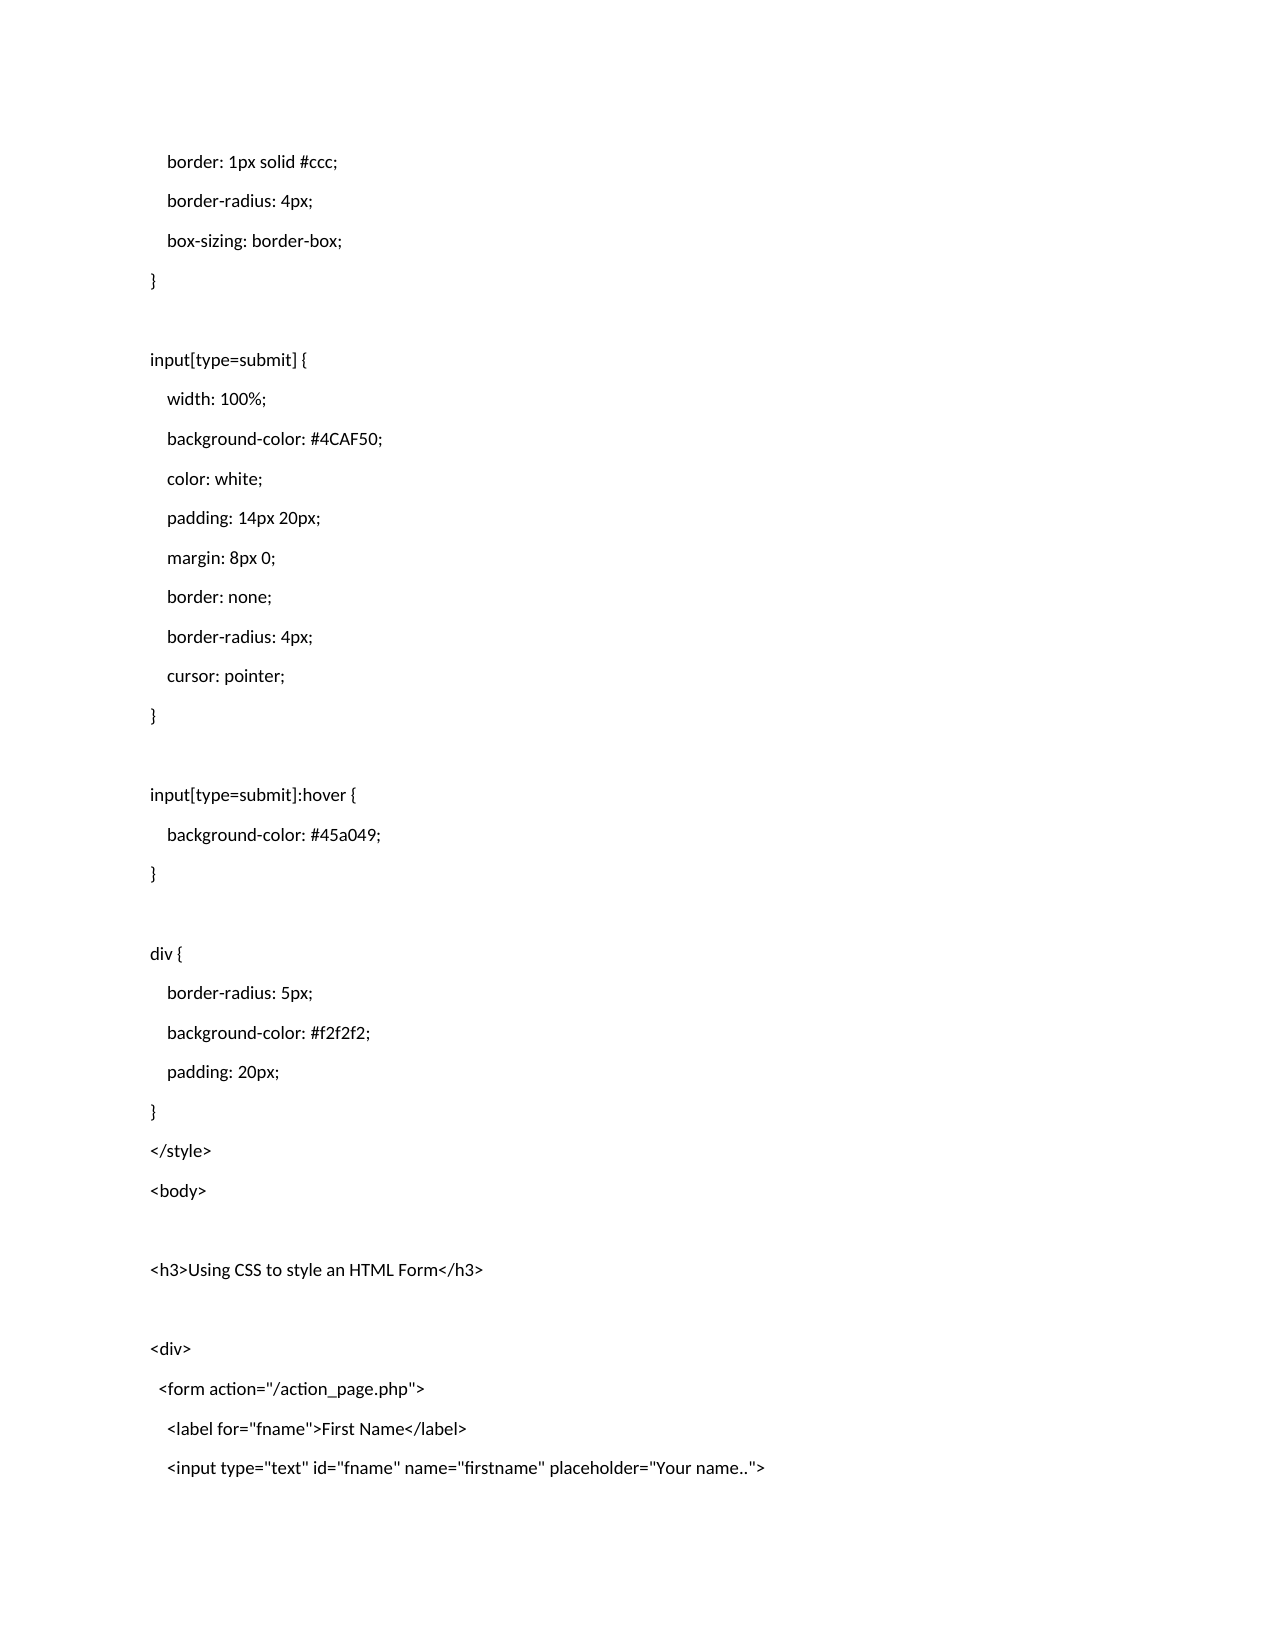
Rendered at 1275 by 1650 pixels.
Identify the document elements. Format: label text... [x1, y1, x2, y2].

text border-radius: 4px; [150, 625, 1125, 648]
text background-color: #f2f2f2; [150, 1021, 1125, 1044]
text <div> [150, 1337, 1125, 1360]
text } [150, 704, 1125, 727]
text padding: 20px; [150, 1060, 1125, 1083]
text margin: 8px 0; [150, 546, 1125, 569]
text width: 100%; [150, 387, 1125, 410]
text } [150, 862, 1125, 885]
text background-color: #4CAF50; [150, 427, 1125, 450]
text color: white; [150, 467, 1125, 489]
text background-color: #45a049; [150, 823, 1125, 846]
text border: none; [150, 585, 1125, 608]
text </style> [150, 1139, 1125, 1162]
text <form action="/action_page.php"> [150, 1377, 1125, 1400]
text } [150, 269, 1125, 292]
text div { [150, 942, 1125, 964]
text box-sizing: border-box; [150, 229, 1125, 252]
text <body> [150, 1179, 1125, 1202]
text border-radius: 5px; [150, 981, 1125, 1004]
text border: 1px solid #ccc; [150, 150, 1125, 173]
text <label for="fname">First Name</label> [150, 1417, 1125, 1439]
text <h3>Using CSS to style an HTML Form</h3> [150, 1258, 1125, 1281]
text } [150, 1100, 1125, 1123]
text padding: 14px 20px; [150, 506, 1125, 529]
text input[type=submit] { [150, 348, 1125, 371]
text cursor: pointer; [150, 664, 1125, 687]
text <input type="text" id="fname" name="firstname" placeholder="Your name.."> [150, 1456, 1125, 1479]
text input[type=submit]:hover { [150, 783, 1125, 806]
text border-radius: 4px; [150, 189, 1125, 212]
